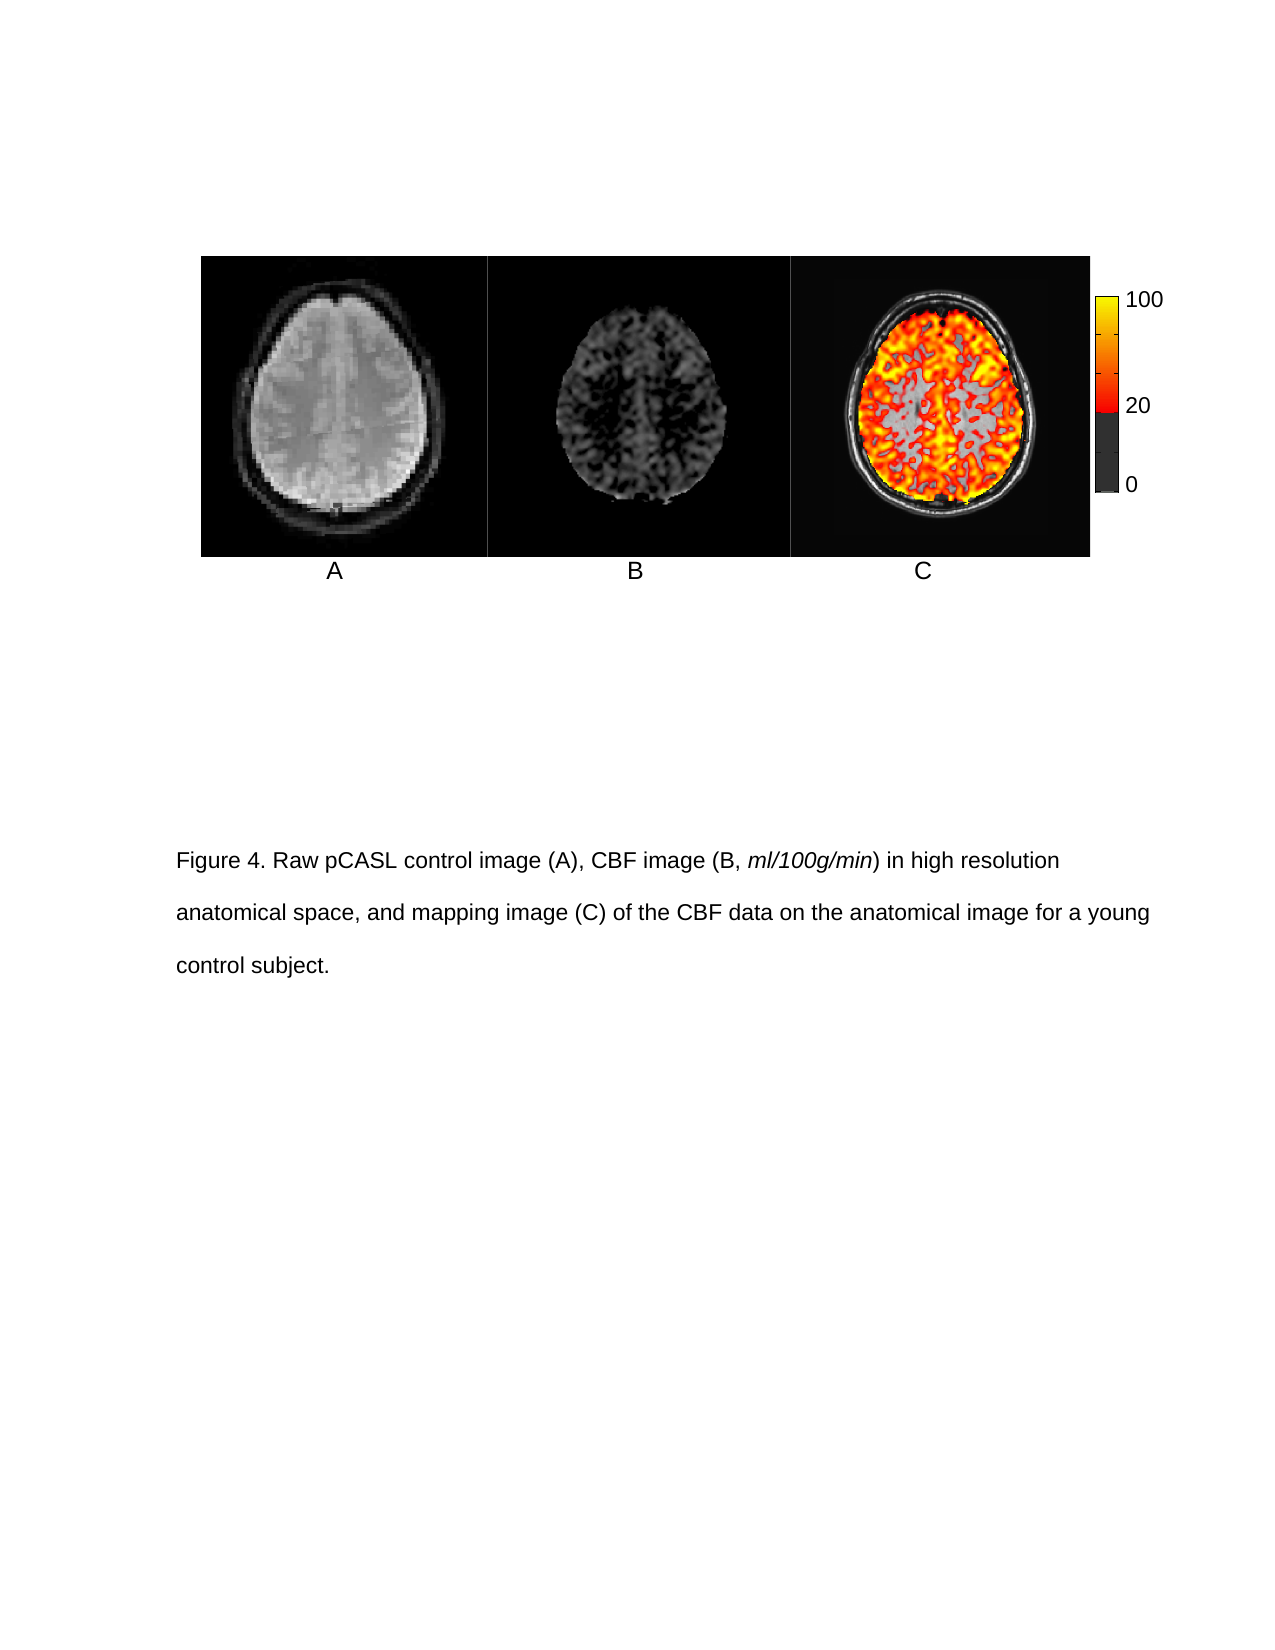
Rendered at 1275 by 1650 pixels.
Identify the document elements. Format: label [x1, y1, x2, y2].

picture [1093, 293, 1124, 493]
picture [201, 256, 1091, 557]
